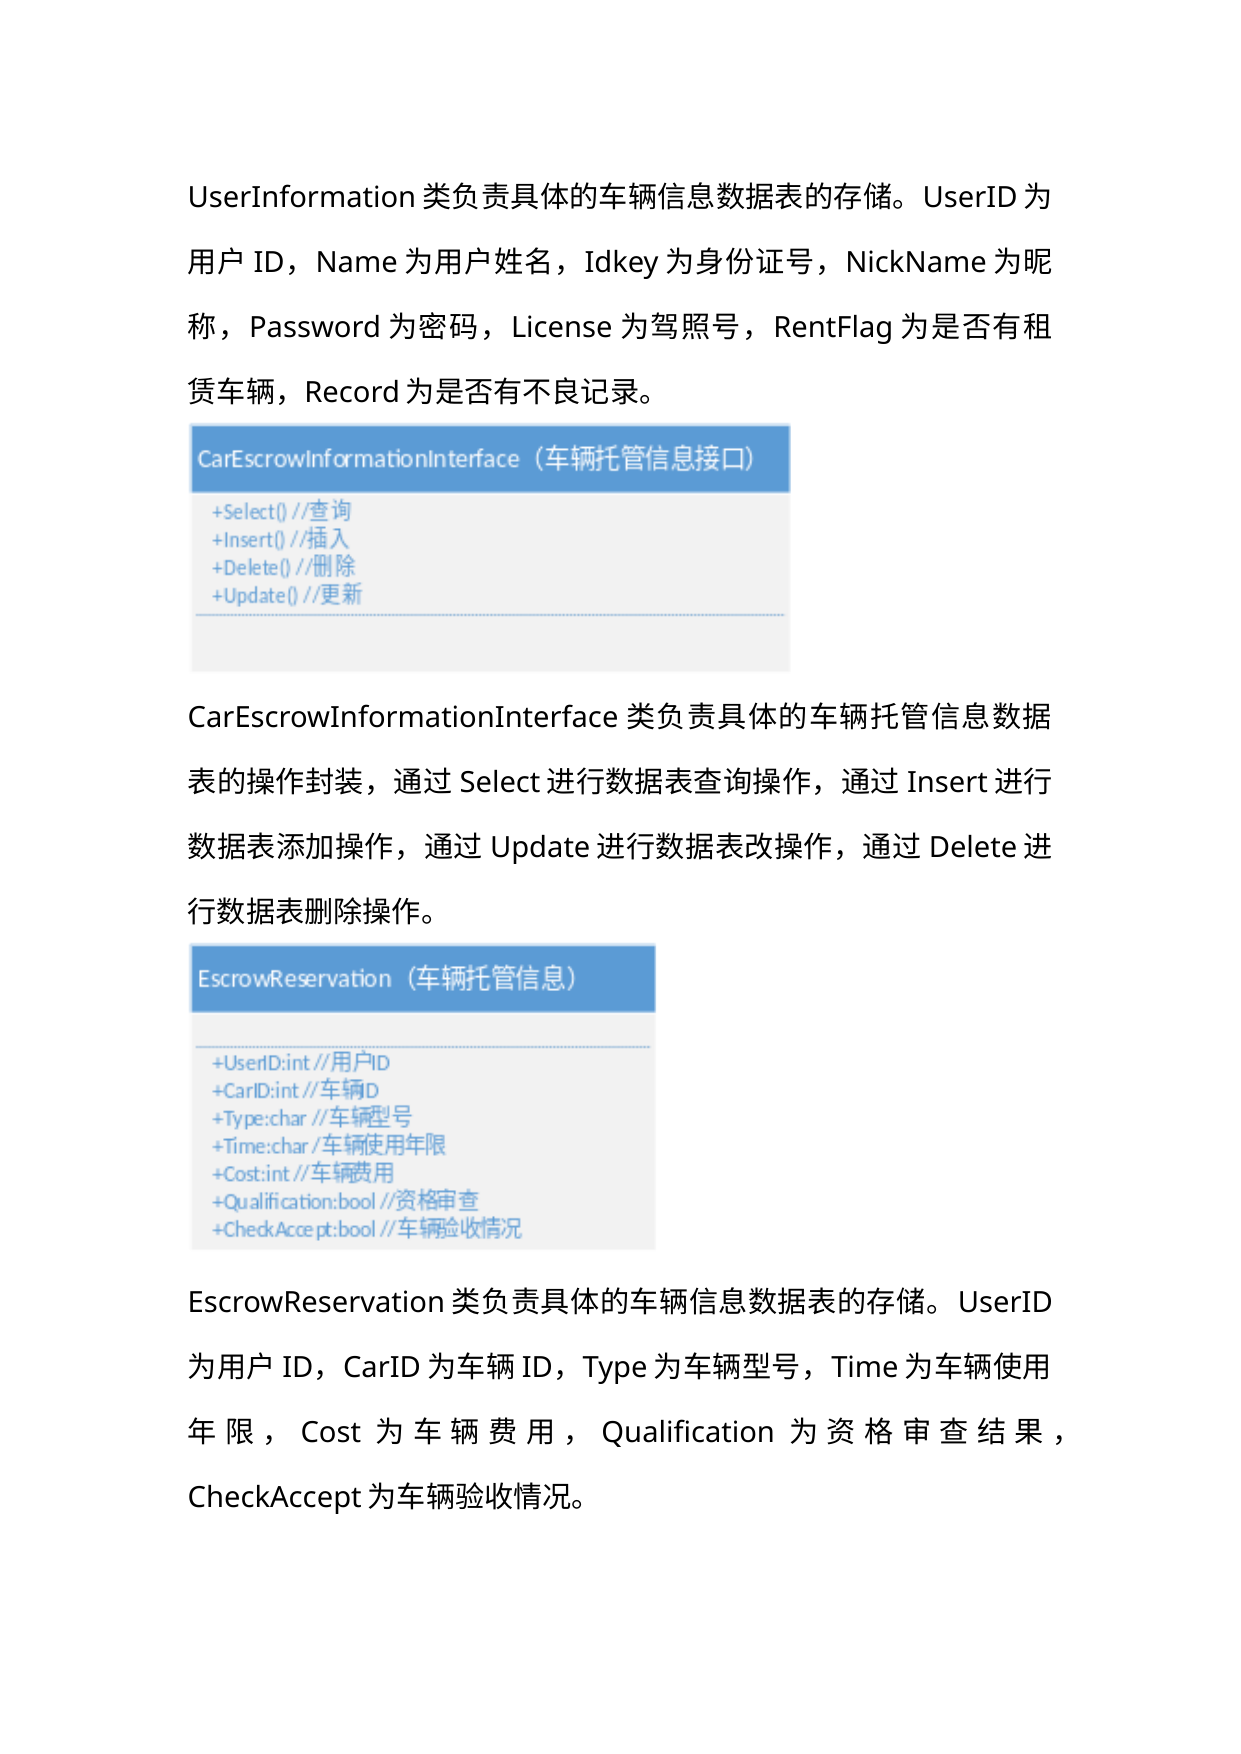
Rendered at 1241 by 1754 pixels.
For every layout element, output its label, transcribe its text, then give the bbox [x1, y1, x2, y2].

text CarEscrowInformationInterface类负责具体的车辆托管信息数据表的操作封装，通过Select进行数据表查询操作，通过Insert进行数据表添加操作，通过Update进行数据表改操作，通过Delete进行数据表删除操作。 [187, 682, 1053, 942]
text EscrowReservation类负责具体的车辆信息数据表的存储。UserID为用户ID，CarID为车辆ID，Type为车辆型号，Time为车辆使用年限，Cost为车辆费用，Qualification为资格审查结果，CheckAccept为车辆验收情况。 [187, 1267, 1053, 1527]
text UserInformation类负责具体的车辆信息数据表的存储。UserID为用户ID，Name为用户姓名，Idkey为身份证号，NickName为昵称，Password为密码，License为驾照号，RentFlag为是否有租赁车辆，Record为是否有不良记录。 [187, 162, 1053, 422]
